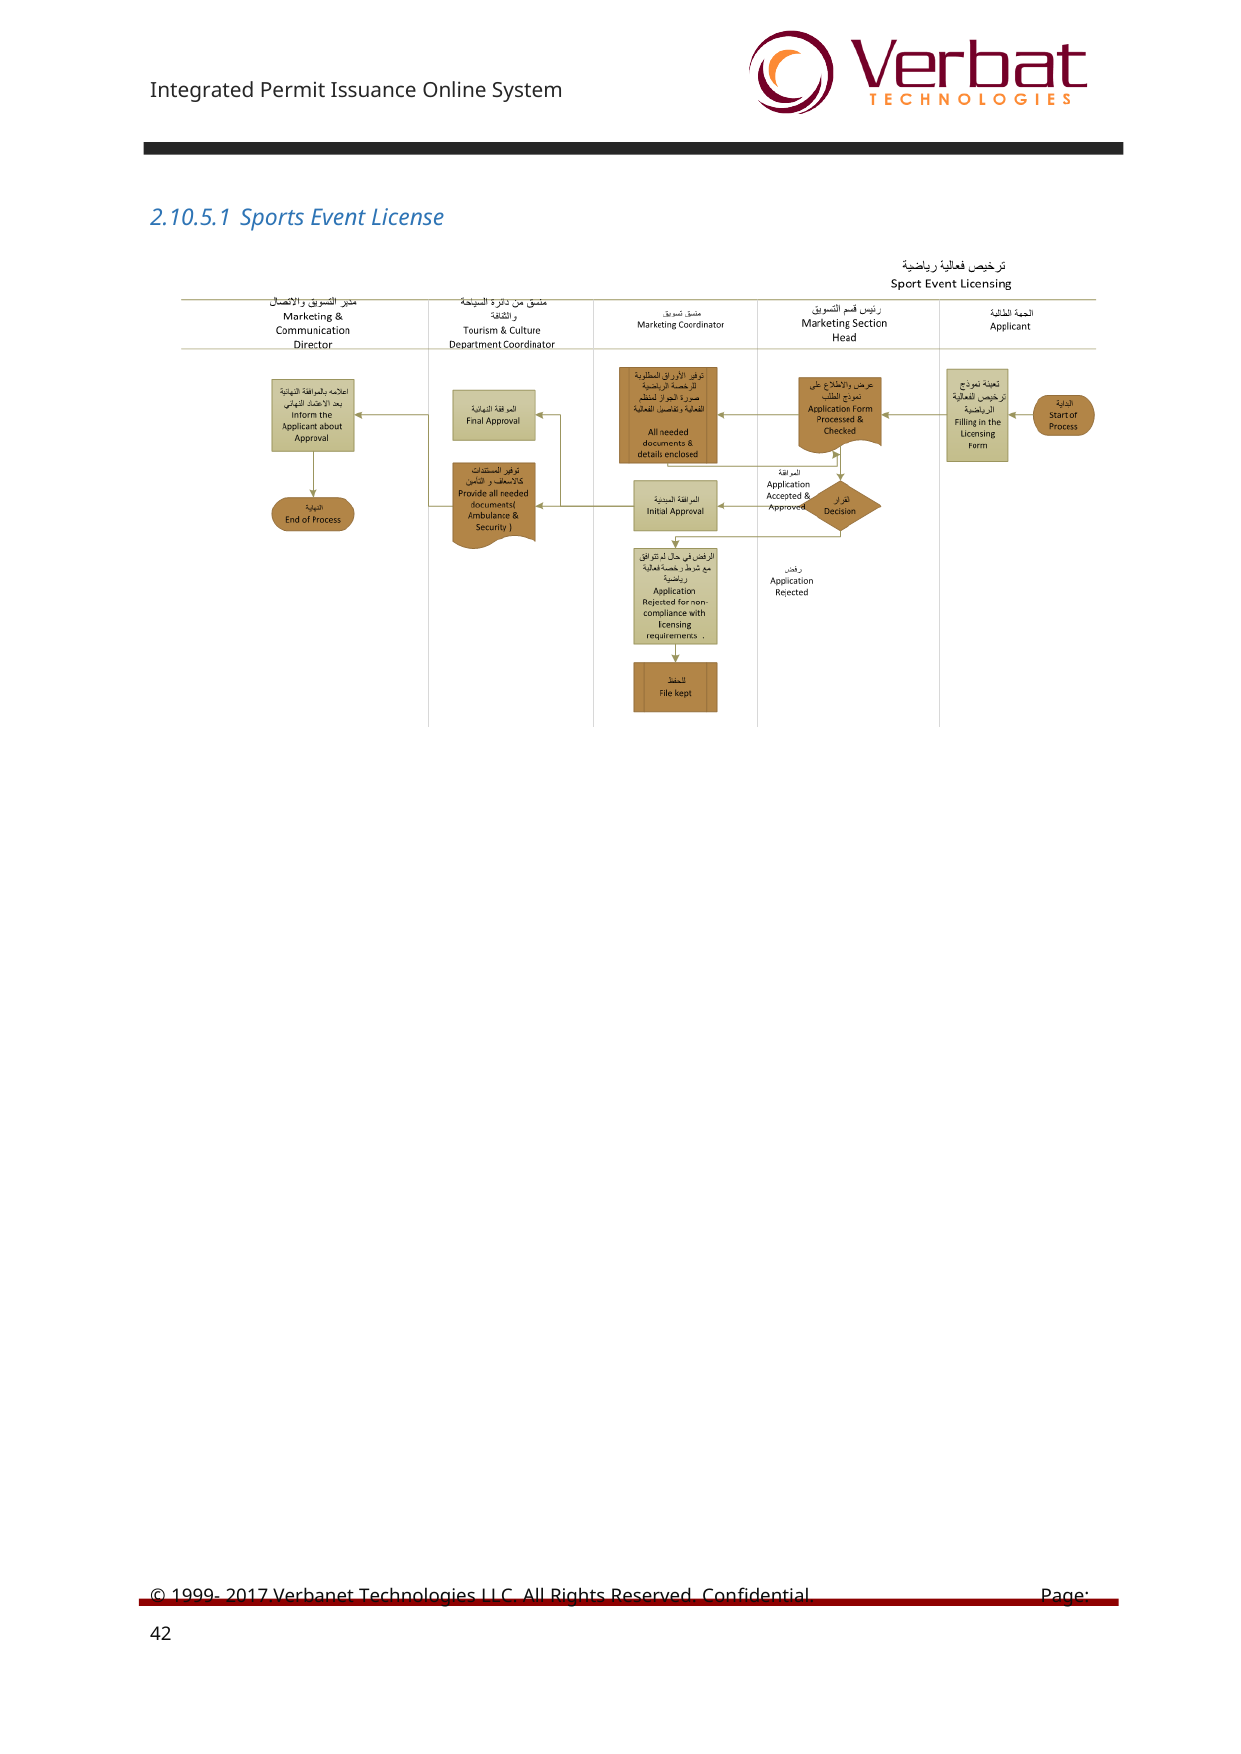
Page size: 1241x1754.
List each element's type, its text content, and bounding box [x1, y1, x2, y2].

subtitle Sports Event License [150, 196, 1090, 233]
picture [158, 254, 1096, 761]
picture [745, 26, 1089, 114]
